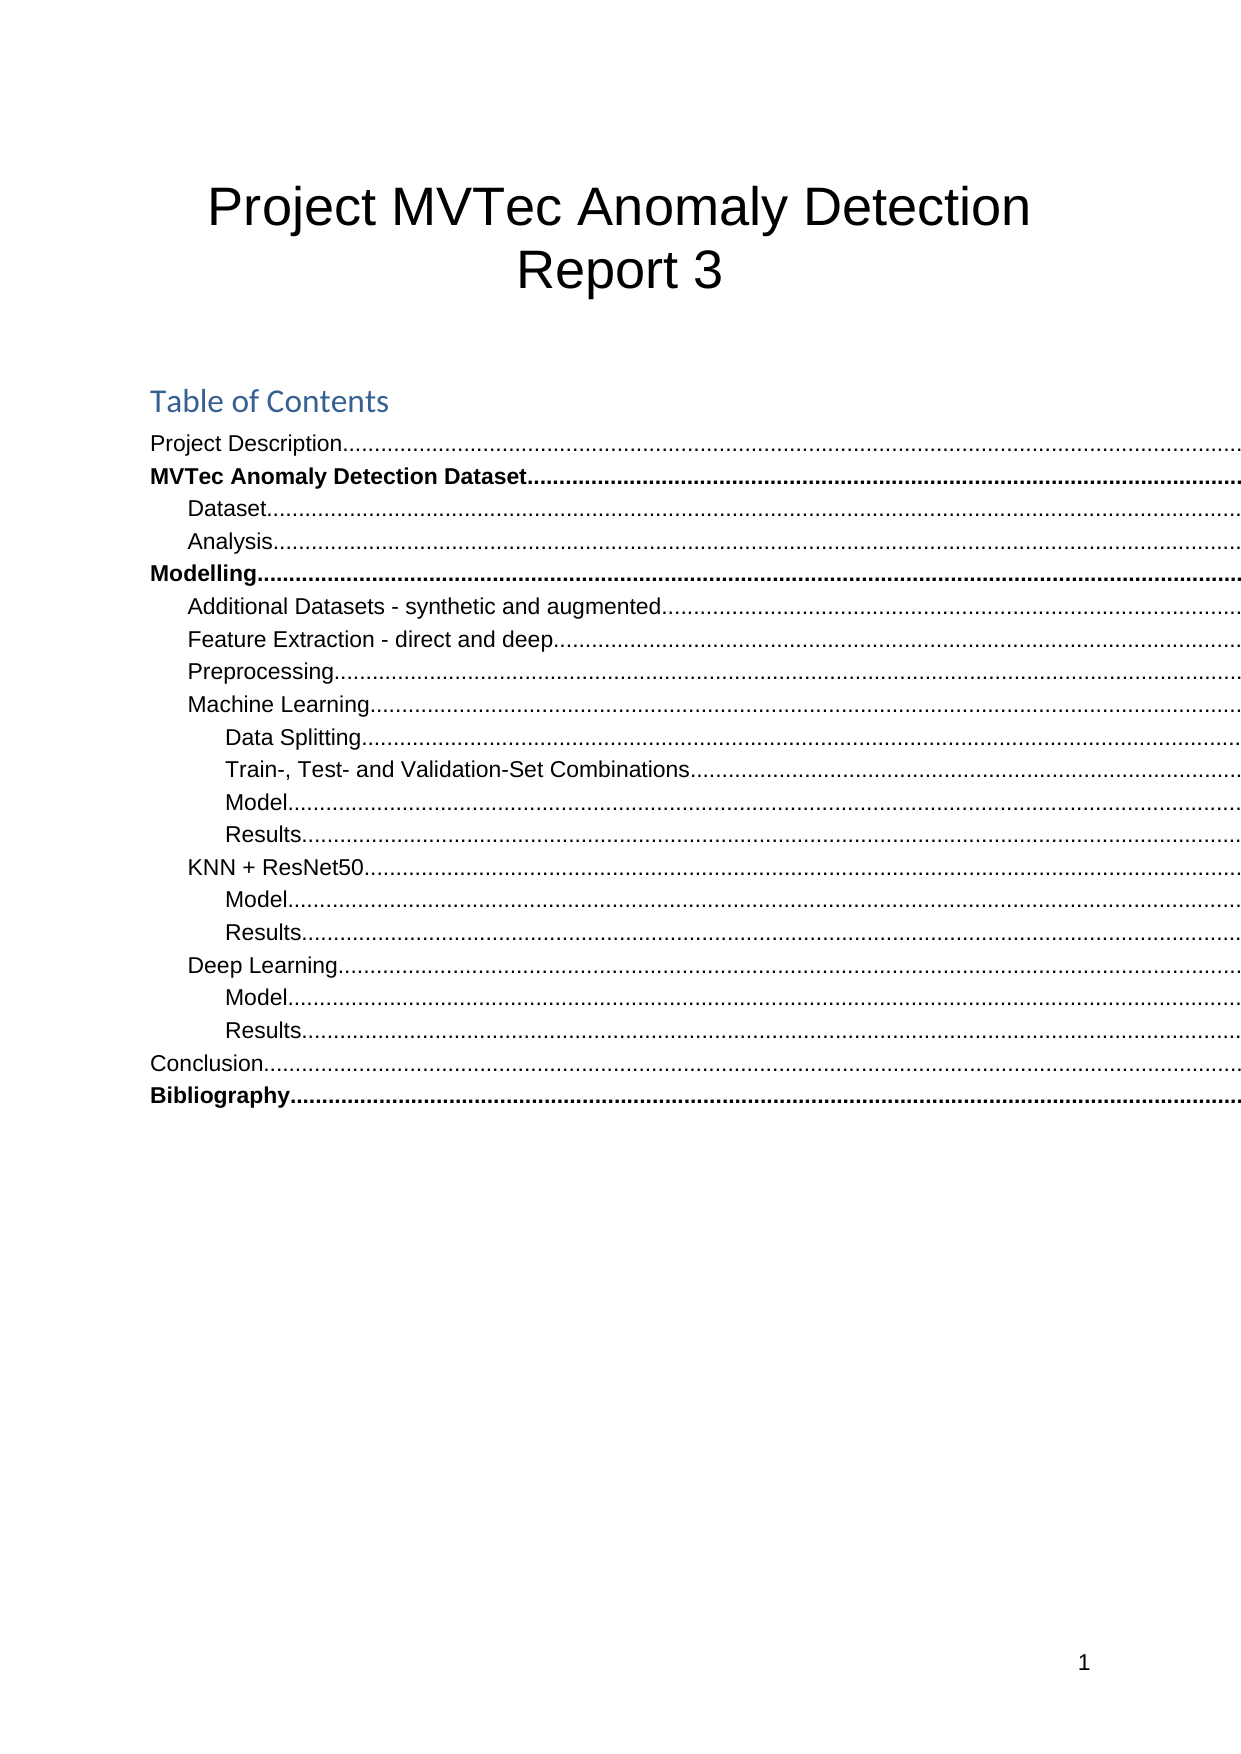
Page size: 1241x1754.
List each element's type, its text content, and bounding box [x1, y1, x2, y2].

text Table of Contents [150, 380, 1090, 421]
title Project MVTec Anomaly Detection Report 3 [150, 175, 1090, 299]
